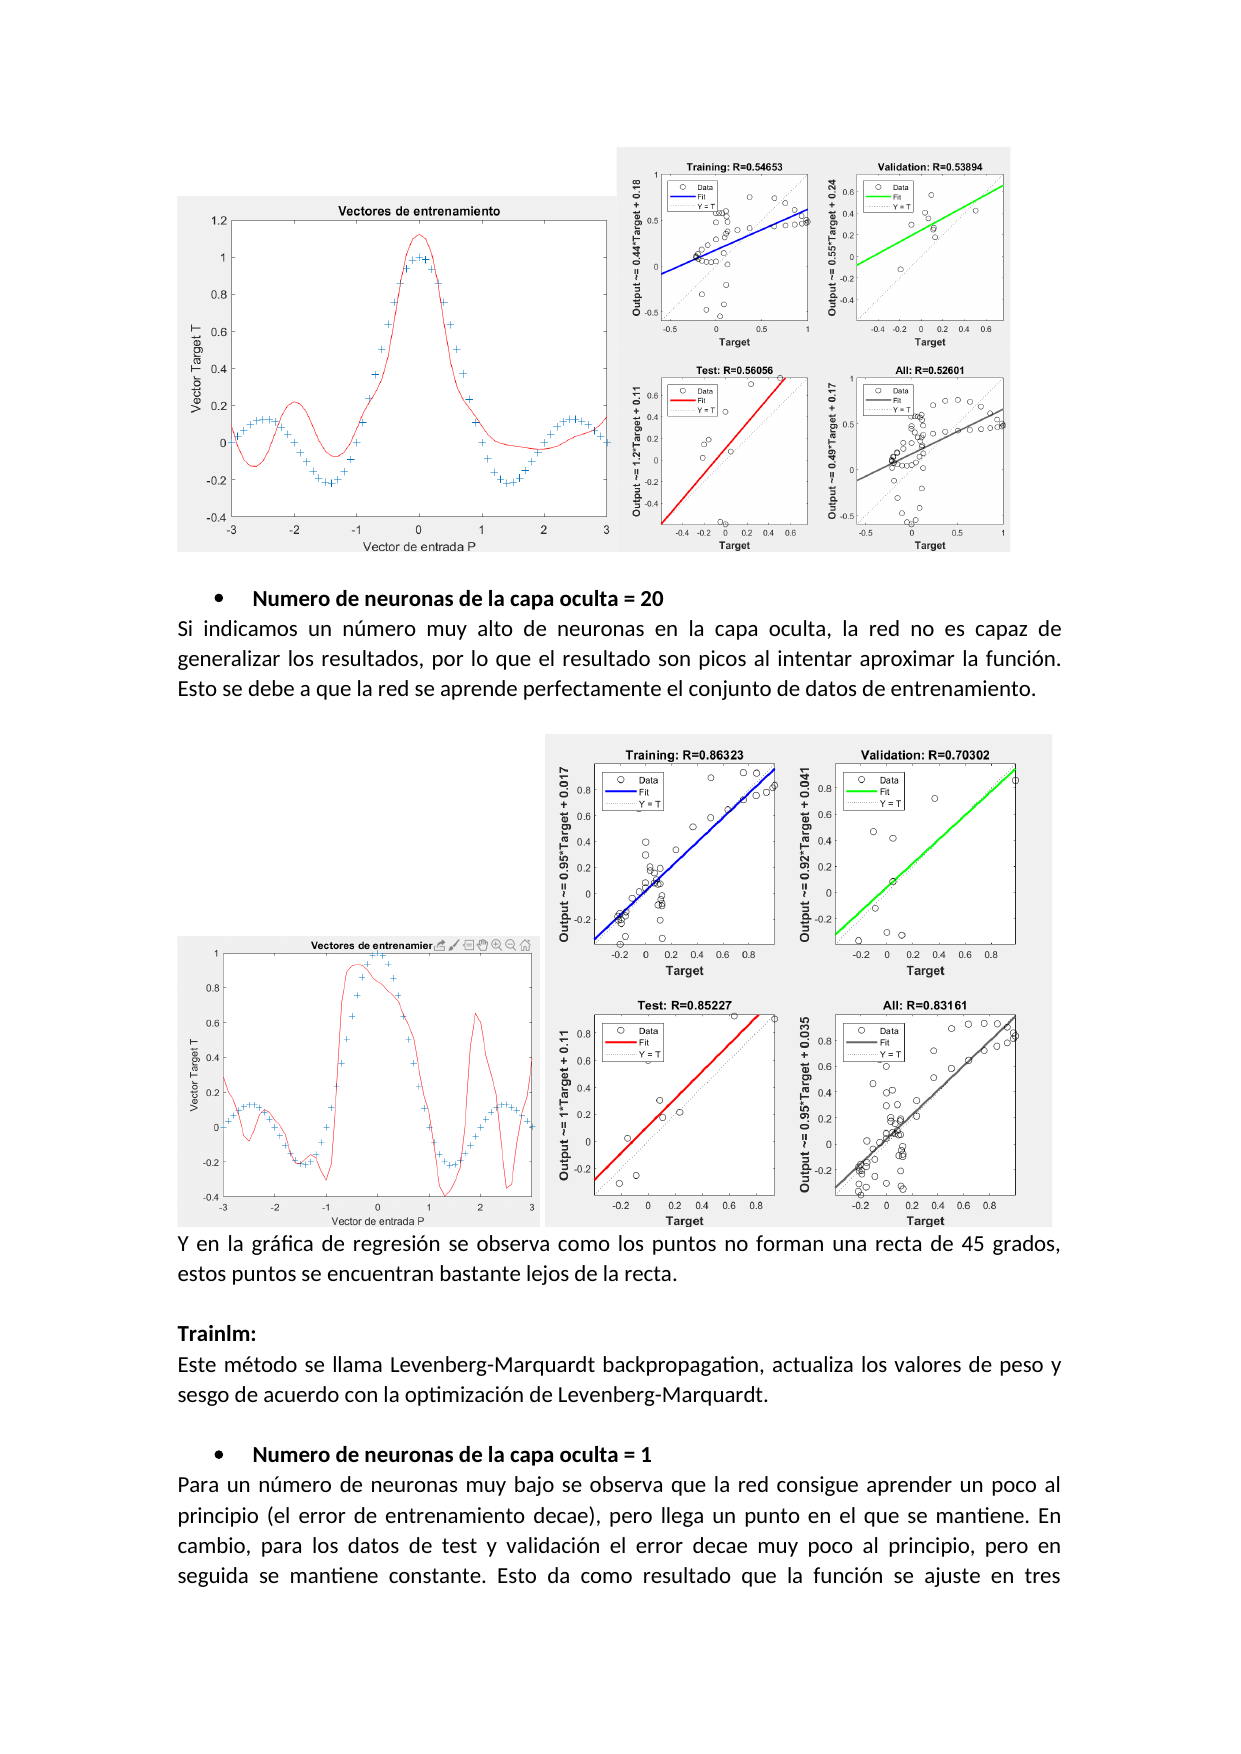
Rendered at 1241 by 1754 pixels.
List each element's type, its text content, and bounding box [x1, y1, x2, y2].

list Numero de neuronas de la capa oculta = 1 [215, 1440, 1063, 1468]
text Trainlm: [177, 1319, 1063, 1348]
picture [177, 936, 540, 1227]
text Y en la gráfica de regresión se observa como los puntos no forman una recta de 45 grados, estos puntos se encuentran bastante lejos de la recta. [177, 1229, 1063, 1287]
text Si indicamos un número muy alto de neuronas en la capa oculta, la red no es capaz de generalizar los resultados, por lo que el resultado son picos al intentar aproximar la función. Esto se debe a que la red se aprende perfectamente el conjunto de datos de entrenamiento. [177, 614, 1063, 702]
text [177, 1471, 1063, 1589]
text Este método se llama Levenberg-Marquardt backpropagation, actualiza los valores de peso y sesgo de acuerdo con la optimización de Levenberg-Marquardt. [177, 1350, 1063, 1408]
list Numero de neuronas de la capa oculta = 20 [215, 584, 1063, 612]
picture [545, 734, 1053, 1227]
picture [177, 147, 1011, 552]
